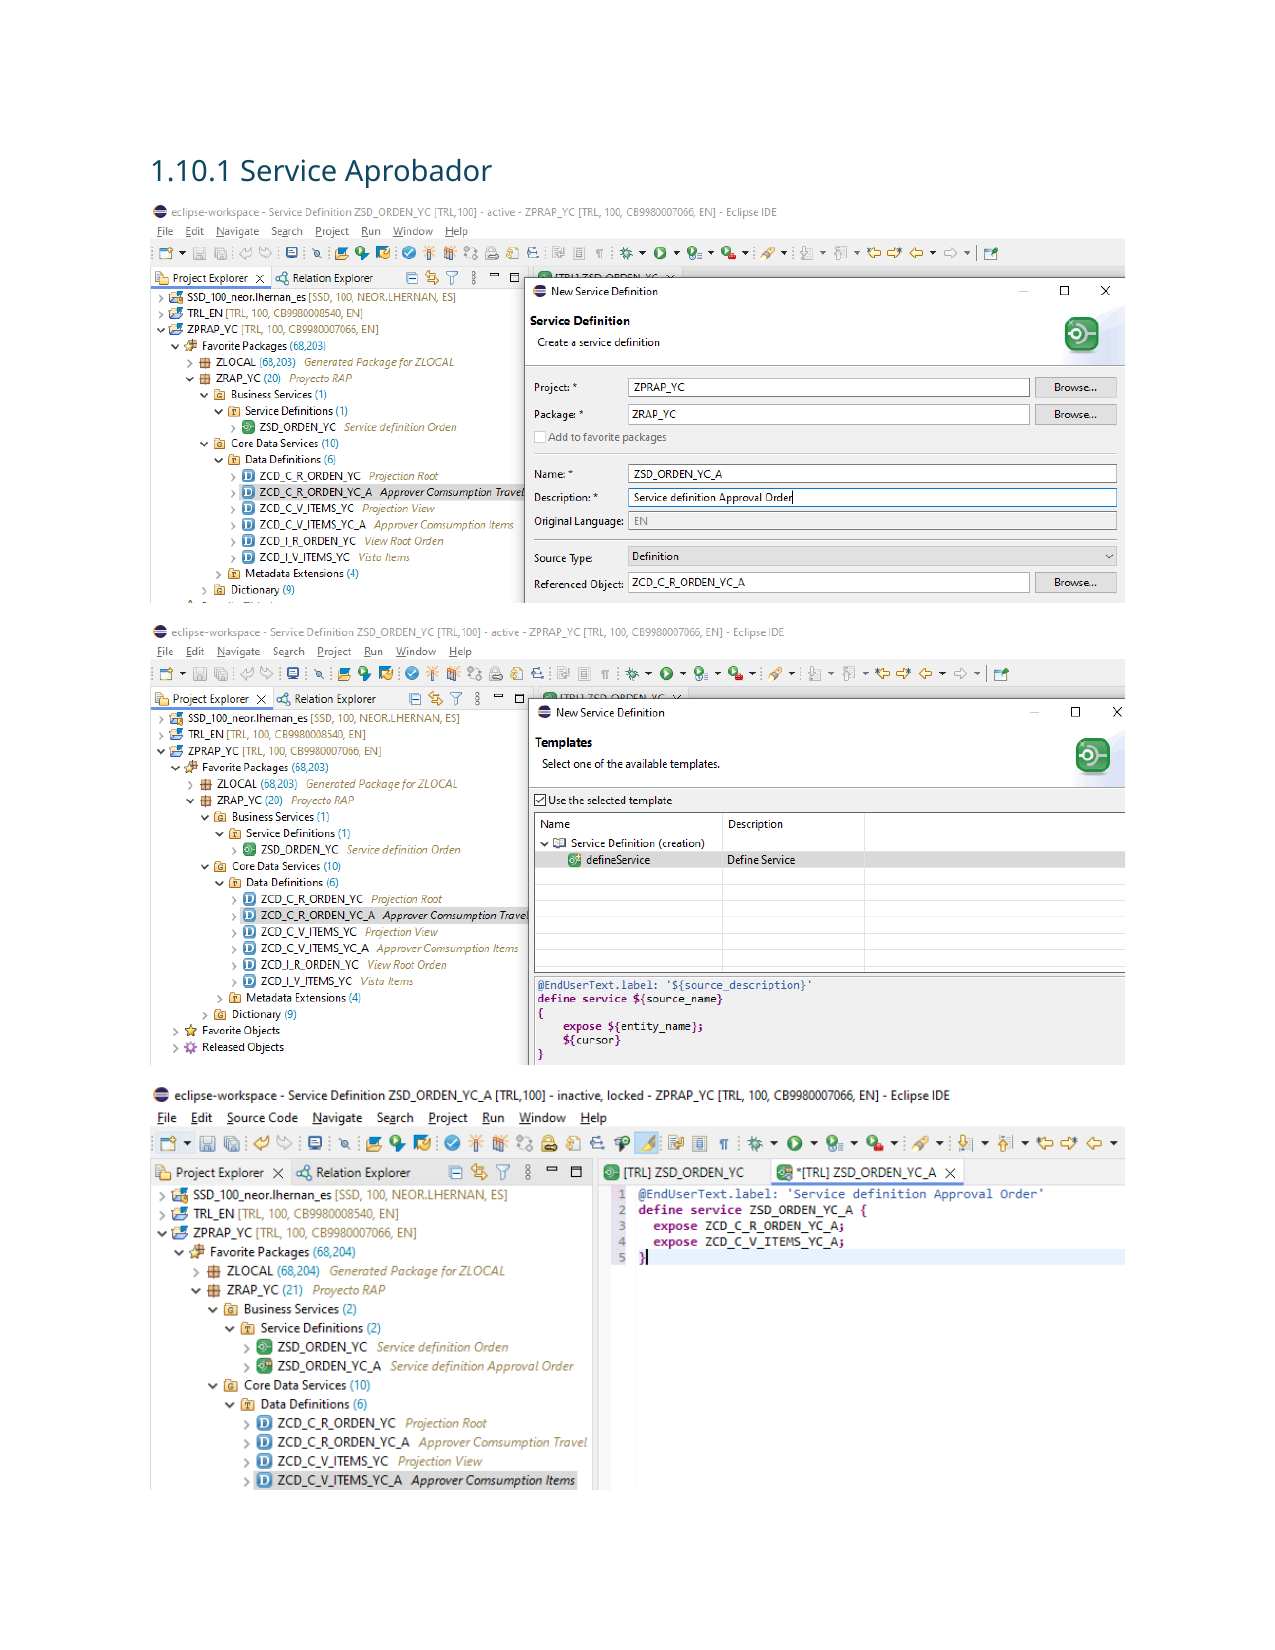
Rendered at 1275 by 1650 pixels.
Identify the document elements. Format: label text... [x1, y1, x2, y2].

subtitle 1.10.1 Service Aprobador [150, 150, 1125, 190]
picture [150, 621, 1125, 1065]
picture [150, 201, 1125, 603]
picture [150, 1083, 1125, 1490]
